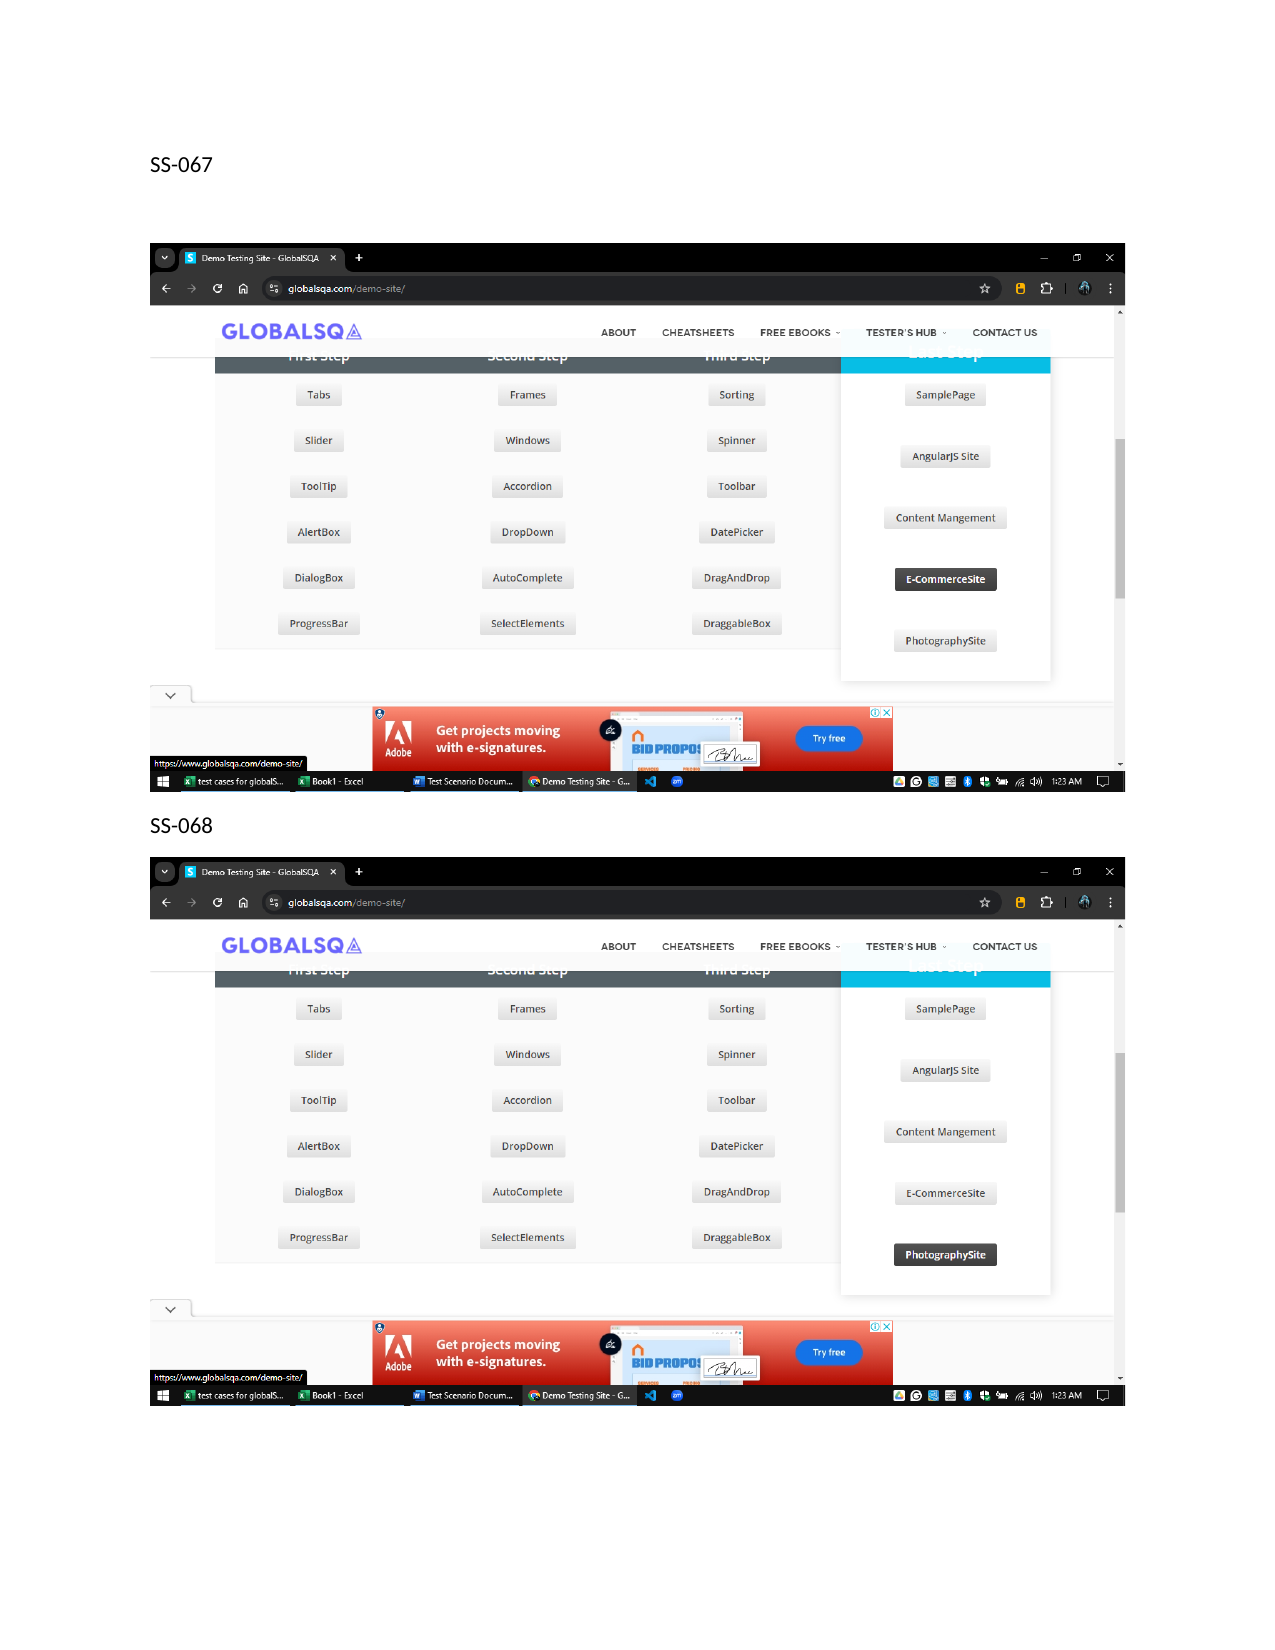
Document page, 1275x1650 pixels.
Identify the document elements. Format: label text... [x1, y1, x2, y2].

picture [150, 857, 1125, 1406]
text SS-067 [150, 150, 1125, 178]
text SS-068 [150, 811, 1125, 839]
picture [150, 243, 1125, 792]
